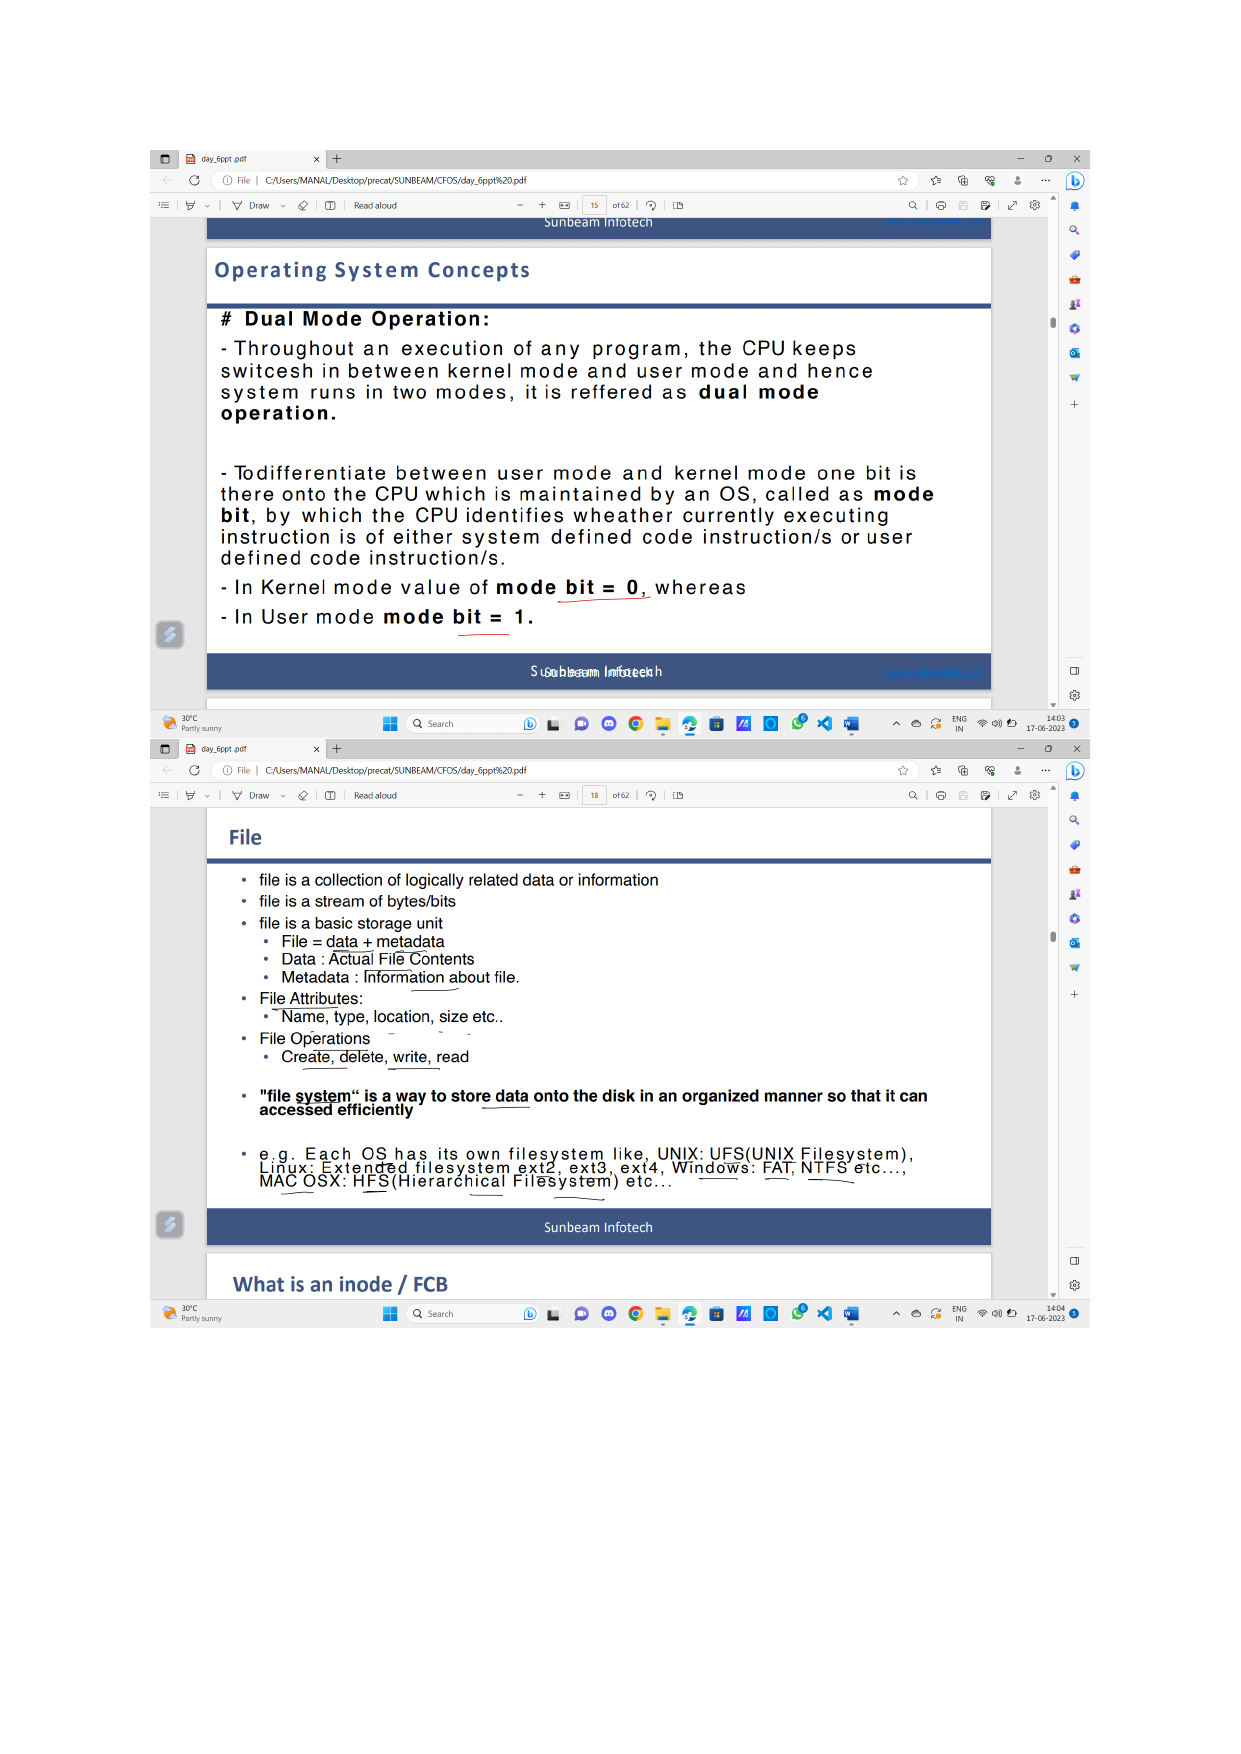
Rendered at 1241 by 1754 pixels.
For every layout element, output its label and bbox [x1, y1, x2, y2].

picture [150, 739, 1091, 1328]
picture [150, 150, 1091, 738]
